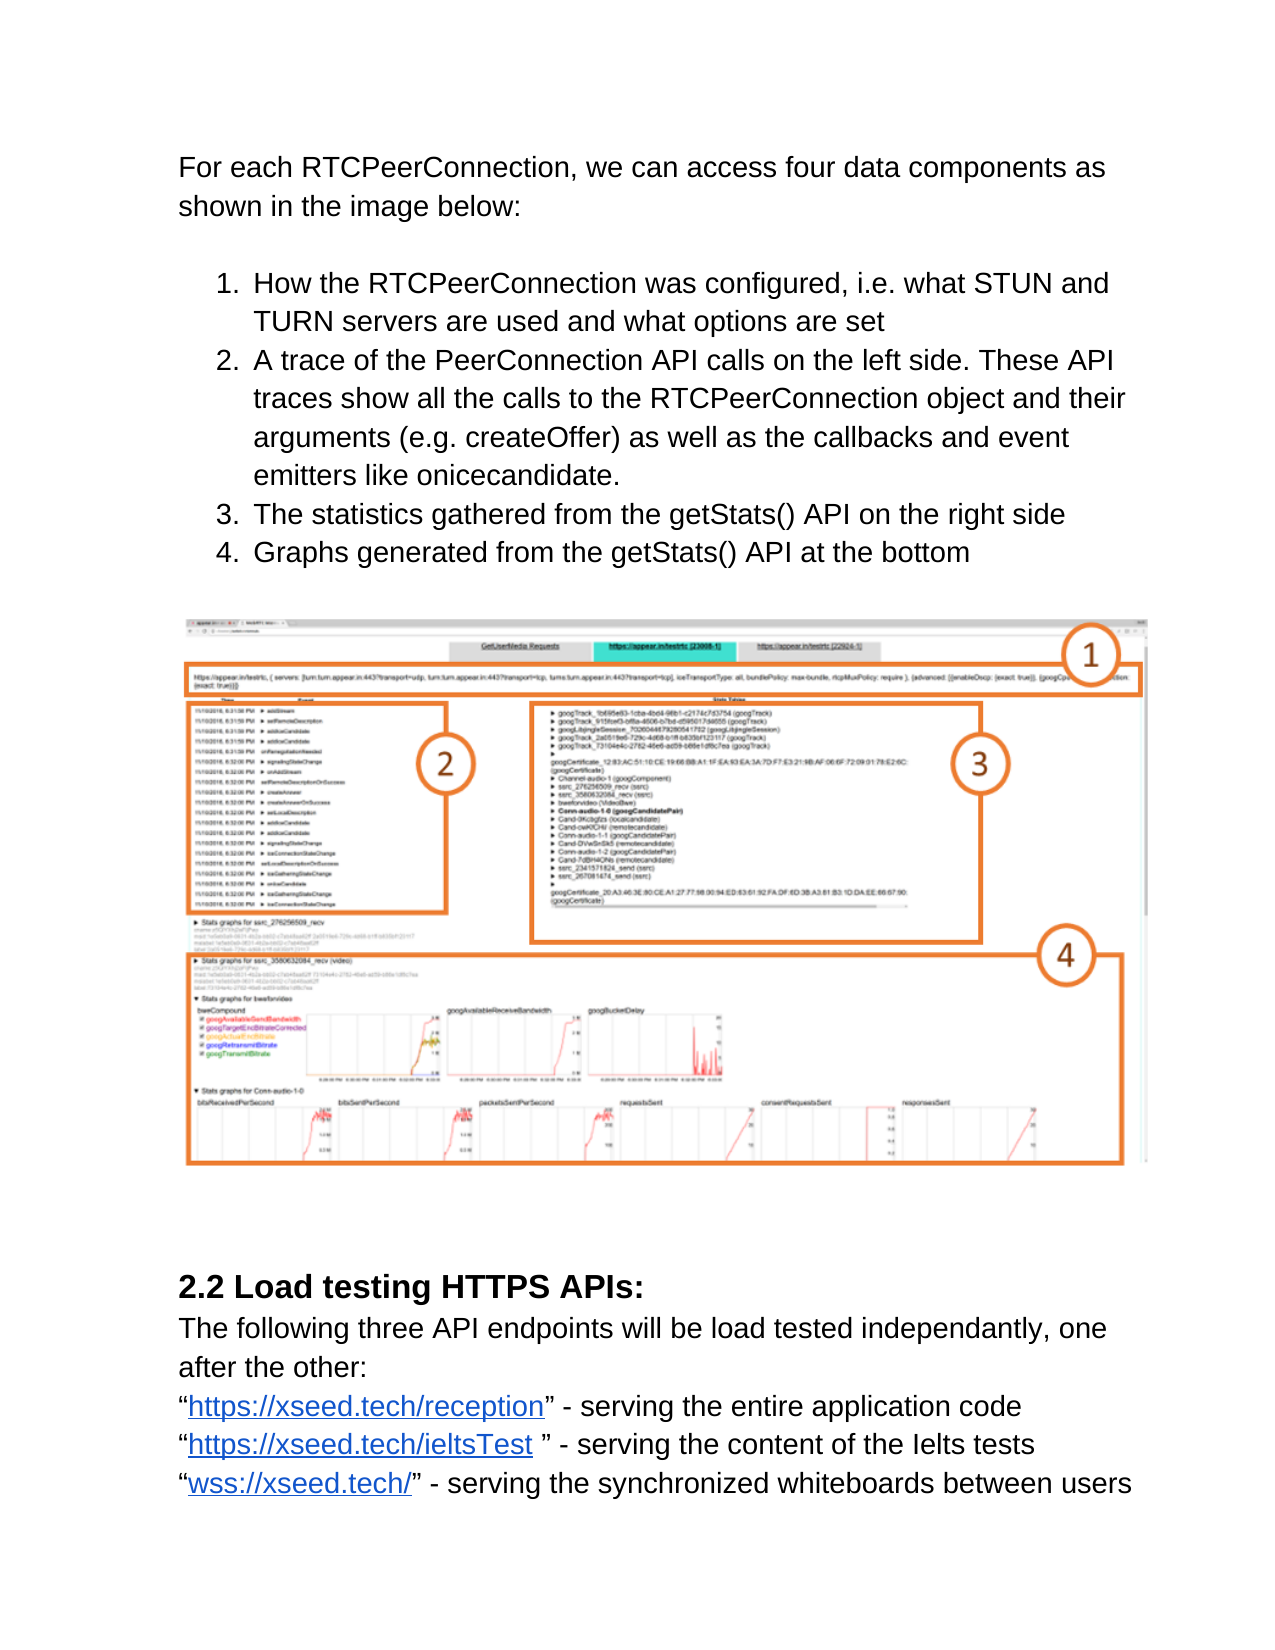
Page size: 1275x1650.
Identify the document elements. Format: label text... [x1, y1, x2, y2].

text The following three API endpoints will be load tested independantly, one after the other: [178, 1312, 1153, 1384]
text “https://xseed.tech/ieltsTest ” - serving the content of the Ielts tests [178, 1427, 1153, 1461]
text For each RTCPeerConnection, we can access four data components as shown in the image below: [178, 150, 1153, 222]
text “https://xseed.tech/reception” - serving the entire application code [178, 1389, 1153, 1422]
picture [178, 612, 1154, 1173]
list The statistics gathered from the getStats() API on the right side [216, 497, 1153, 530]
text 2.2 Load testing HTTPS APIs: [178, 1267, 1153, 1306]
list Graphs generated from the getStats() API at the bottom [216, 535, 1153, 569]
list A trace of the PeerConnection API calls on the left side. These API traces show all the calls to the RTCPeerConnection object and their arguments (e.g. createOffer) as well as the callbacks and event emitters like onicecandidate. [216, 343, 1153, 492]
list How the RTCPeerConnection was configured, i.e. what STUN and TURN servers are used and what options are set [216, 266, 1153, 338]
text “wss://xseed.tech/” - serving the synchronized whiteboards between users [178, 1466, 1153, 1499]
